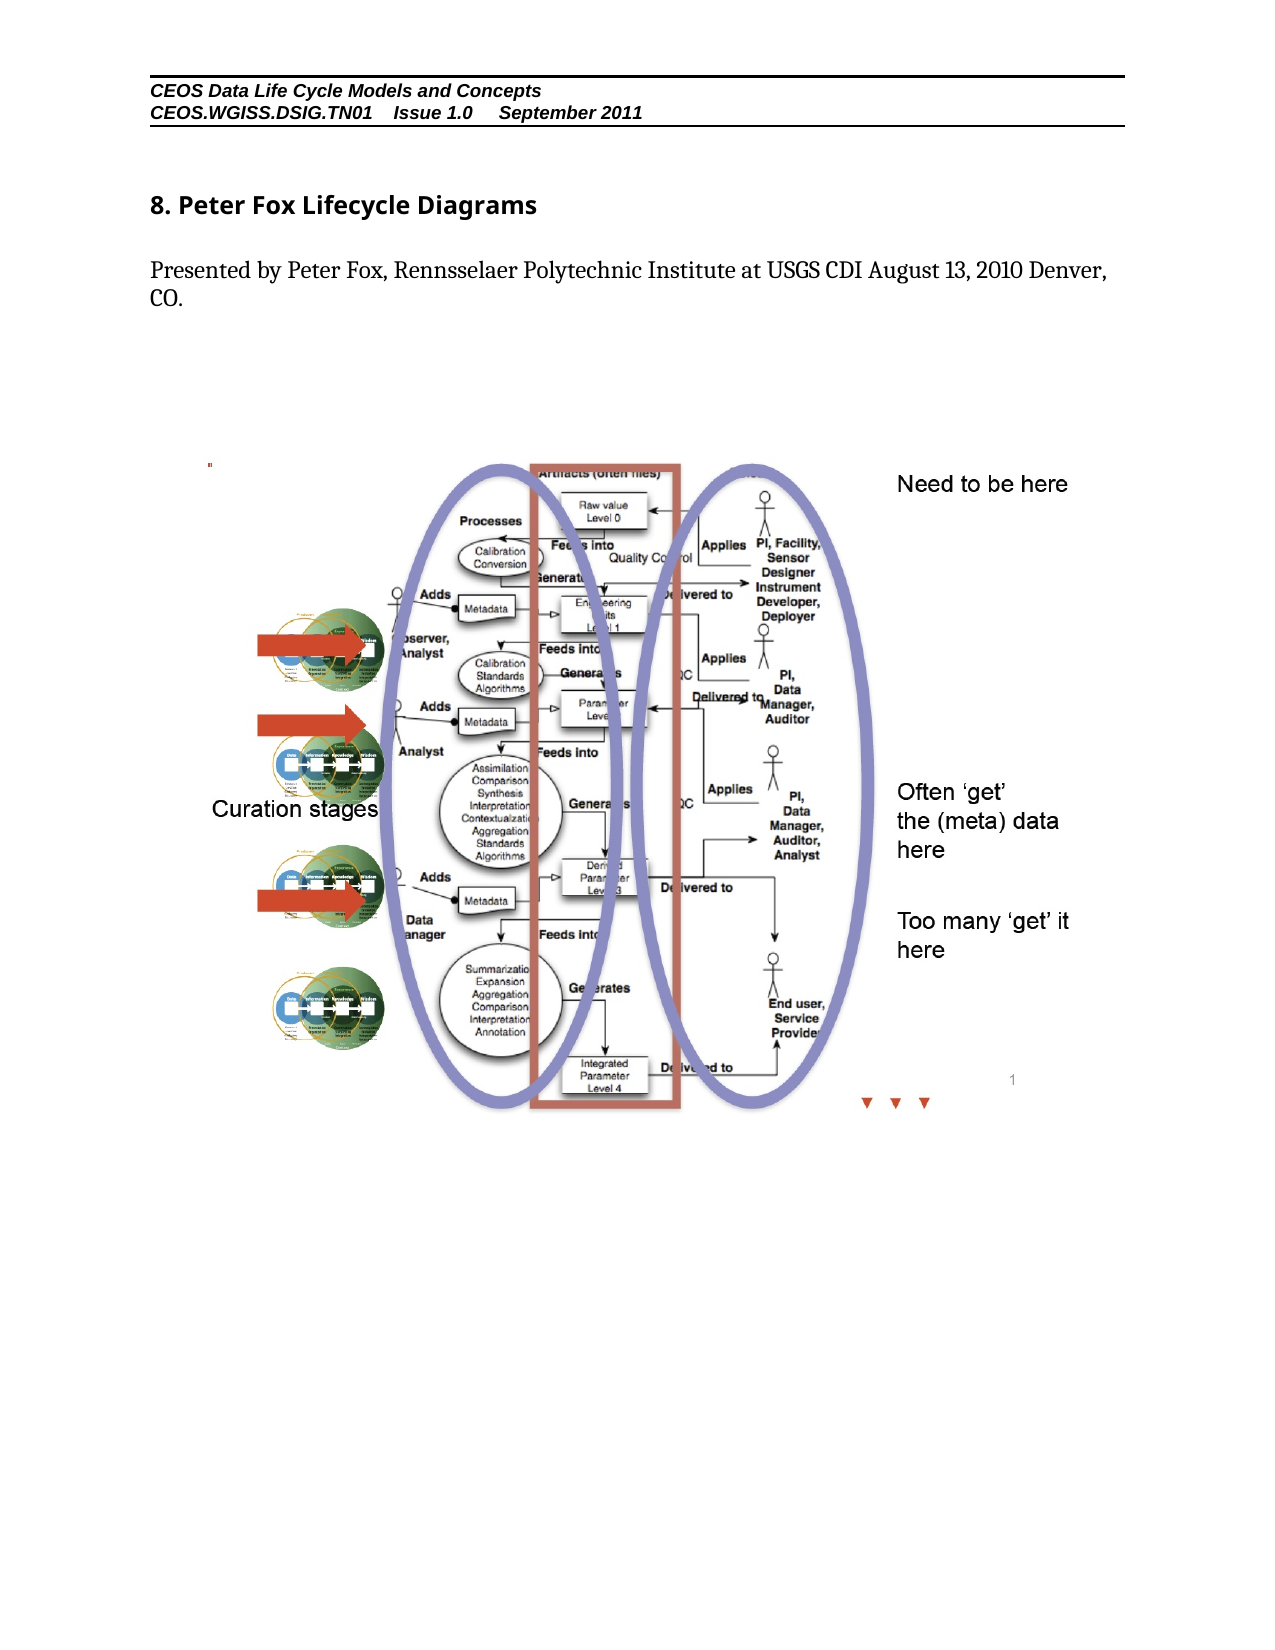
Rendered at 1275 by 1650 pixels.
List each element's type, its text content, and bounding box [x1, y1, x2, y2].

picture [187, 433, 1088, 1134]
text 8. Peter Fox Lifecycle Diagrams [150, 187, 1125, 222]
text Presented by Peter Fox, Rennsselaer Polytechnic Institute at USGS CDI August 13, 2010 Denver, CO. [150, 256, 1125, 313]
